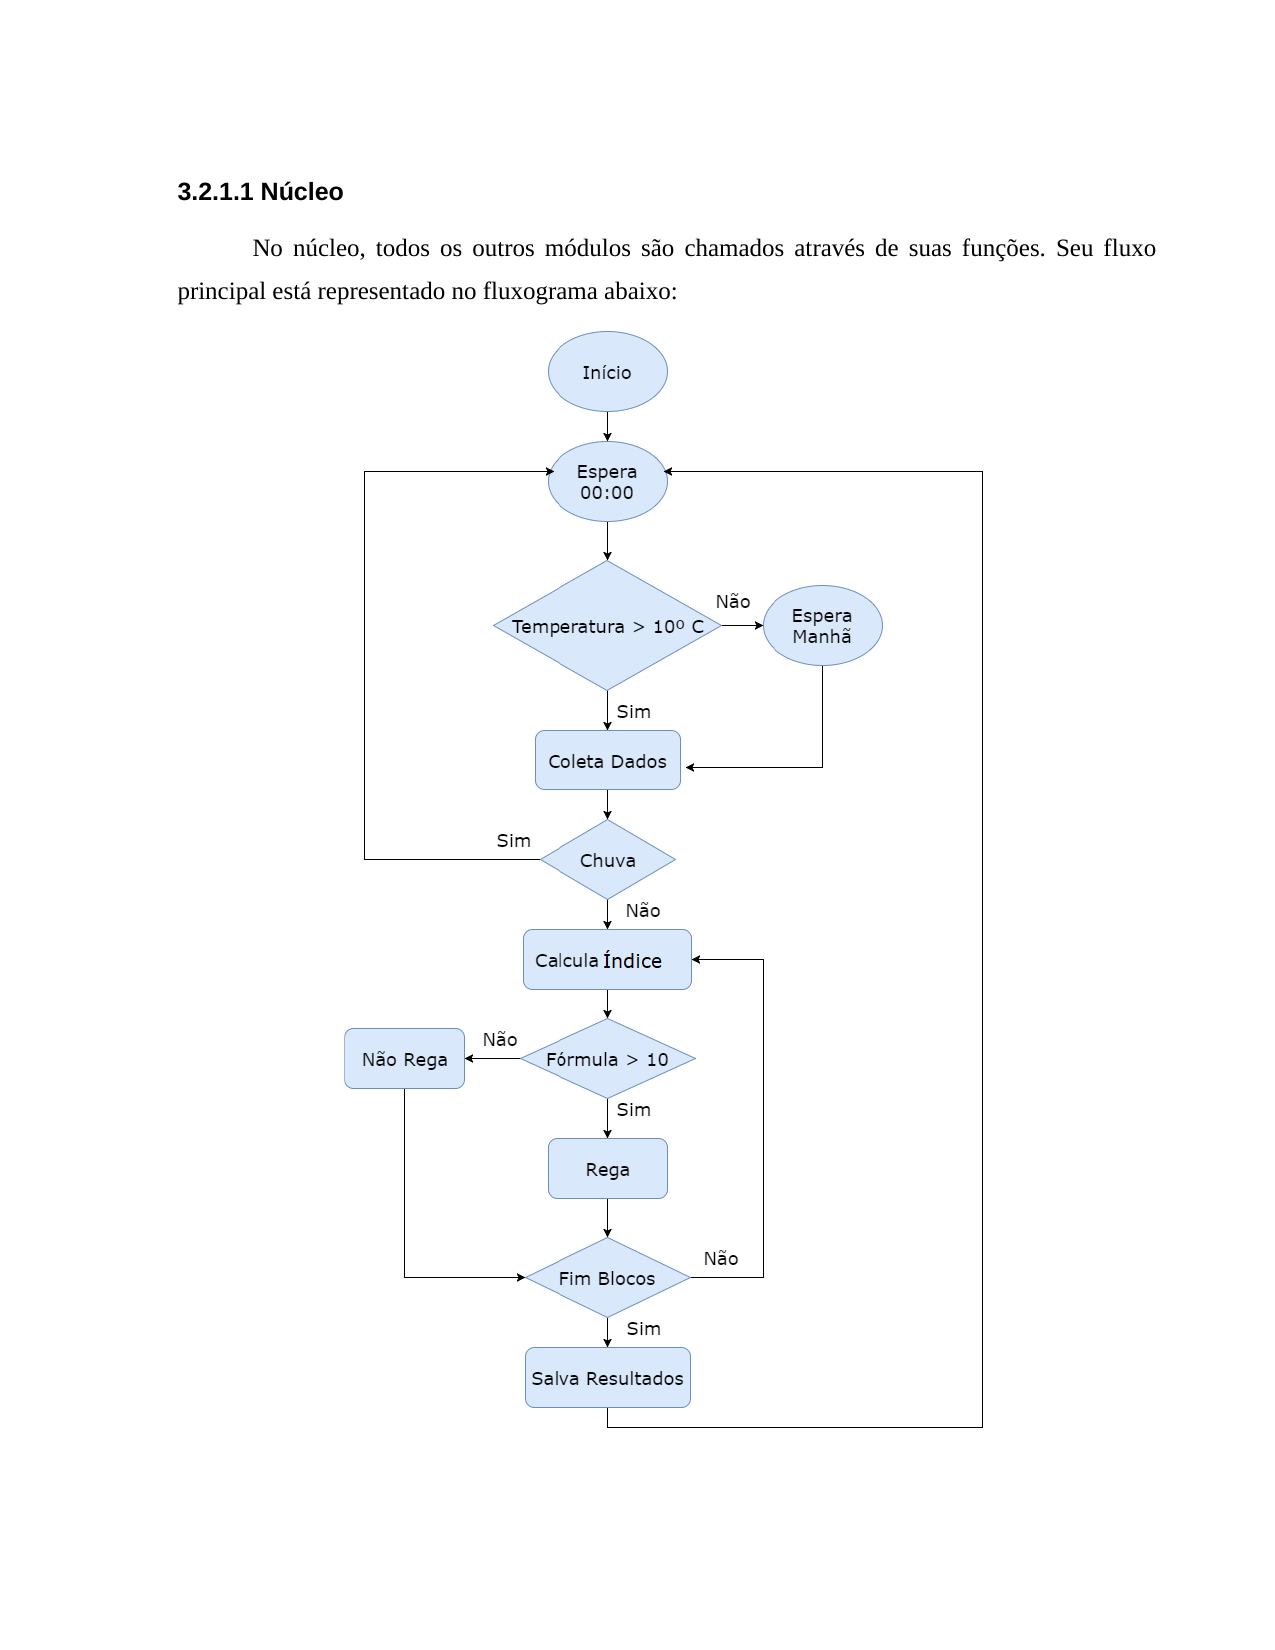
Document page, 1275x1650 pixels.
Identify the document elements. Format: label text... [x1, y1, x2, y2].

picture [344, 331, 990, 1435]
text No núcleo, todos os outros módulos são chamados através de suas funções. Seu fluxo principal está representado no fluxograma abaixo: [177, 233, 1157, 305]
text 3.2.1.1 Núcleo [177, 177, 1157, 206]
